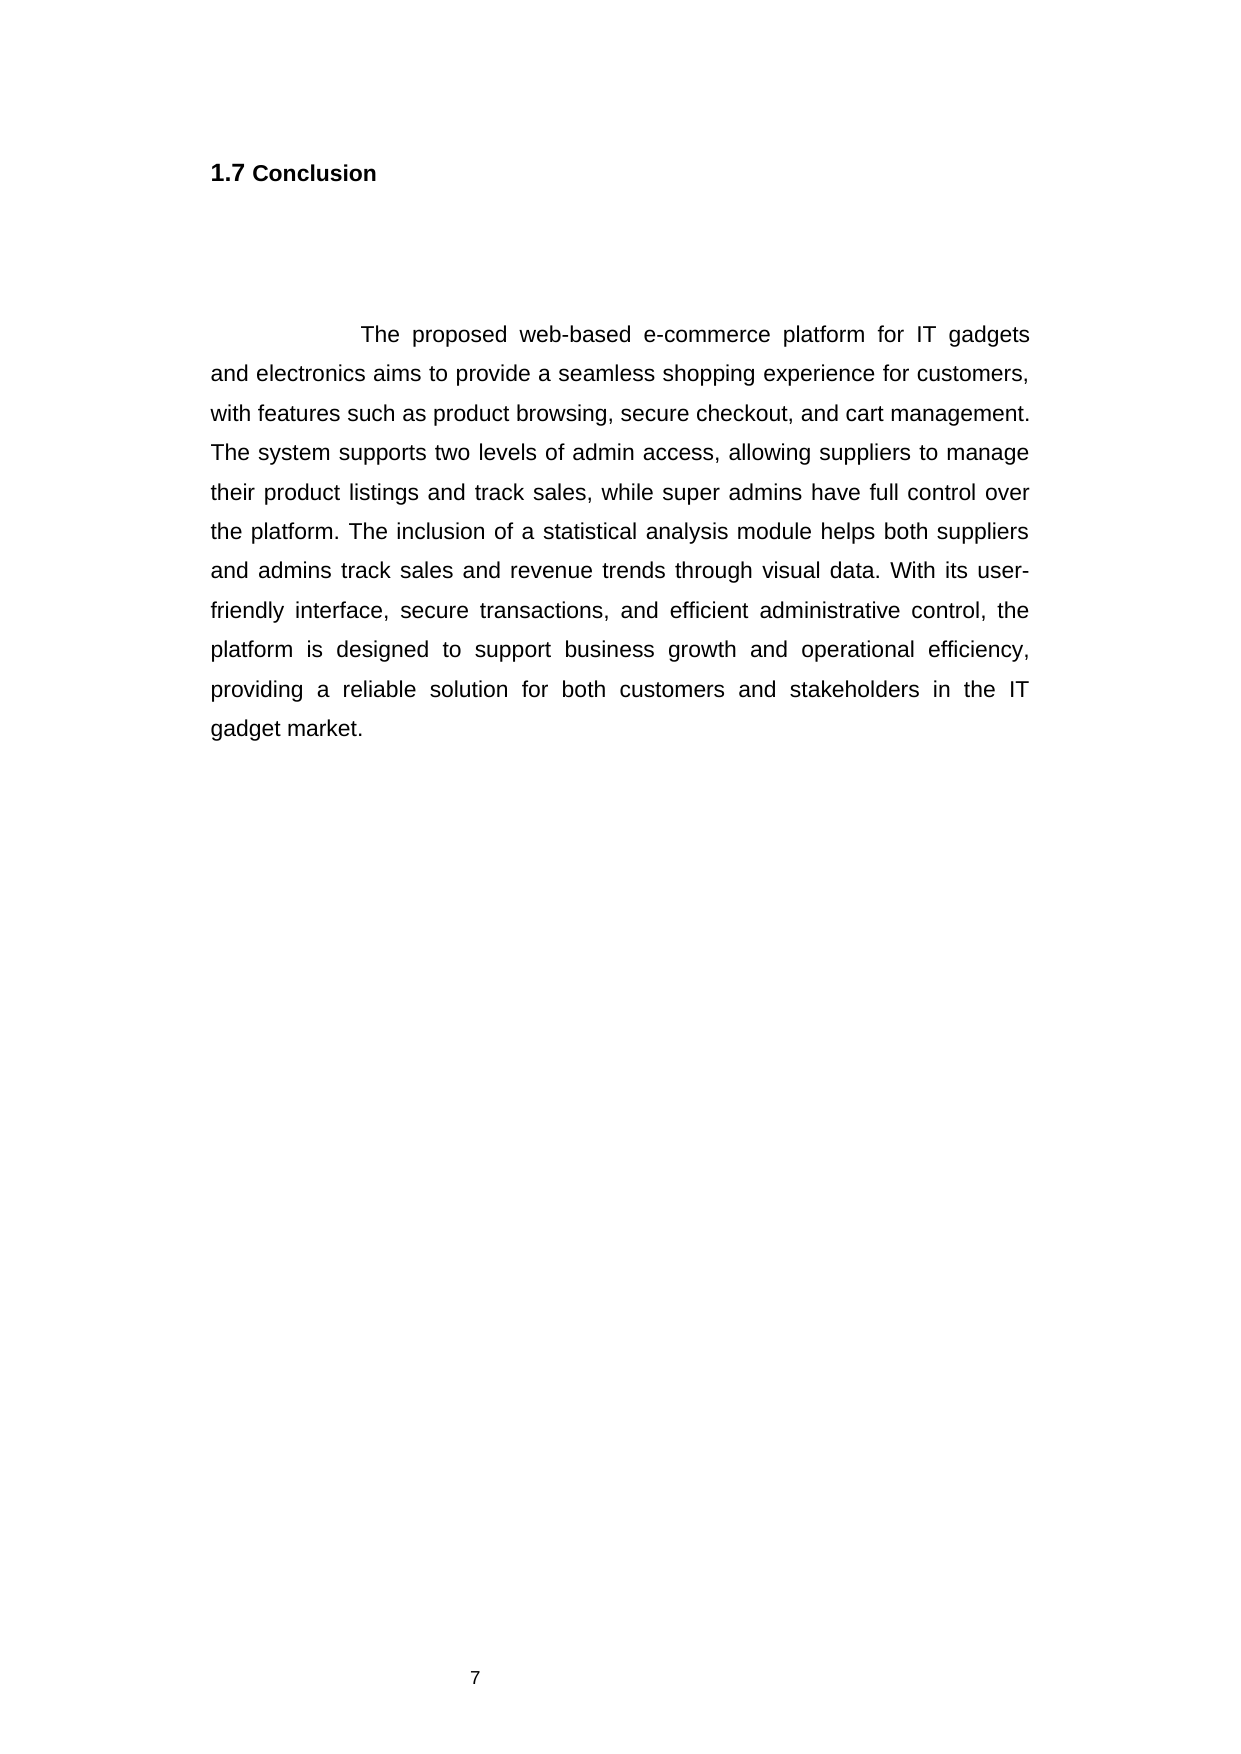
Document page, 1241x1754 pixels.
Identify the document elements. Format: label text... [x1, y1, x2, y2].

text The proposed web-based e-commerce platform for IT gadgets and electronics aims to provide a seamless shopping experience for customers, with features such as product browsing, secure checkout, and cart management. The system supports two levels of admin access, allowing suppliers to manage their product listings and track sales, while super admins have full control over the platform. The inclusion of a statistical analysis module helps both suppliers and admins track sales and revenue trends through visual data. With its user-friendly interface, secure transactions, and efficient administrative control, the platform is designed to support business growth and operational efficiency, providing a reliable solution for both customers and stakeholders in the IT gadget market. [210, 321, 1030, 742]
subtitle Conclusion [210, 158, 1053, 187]
